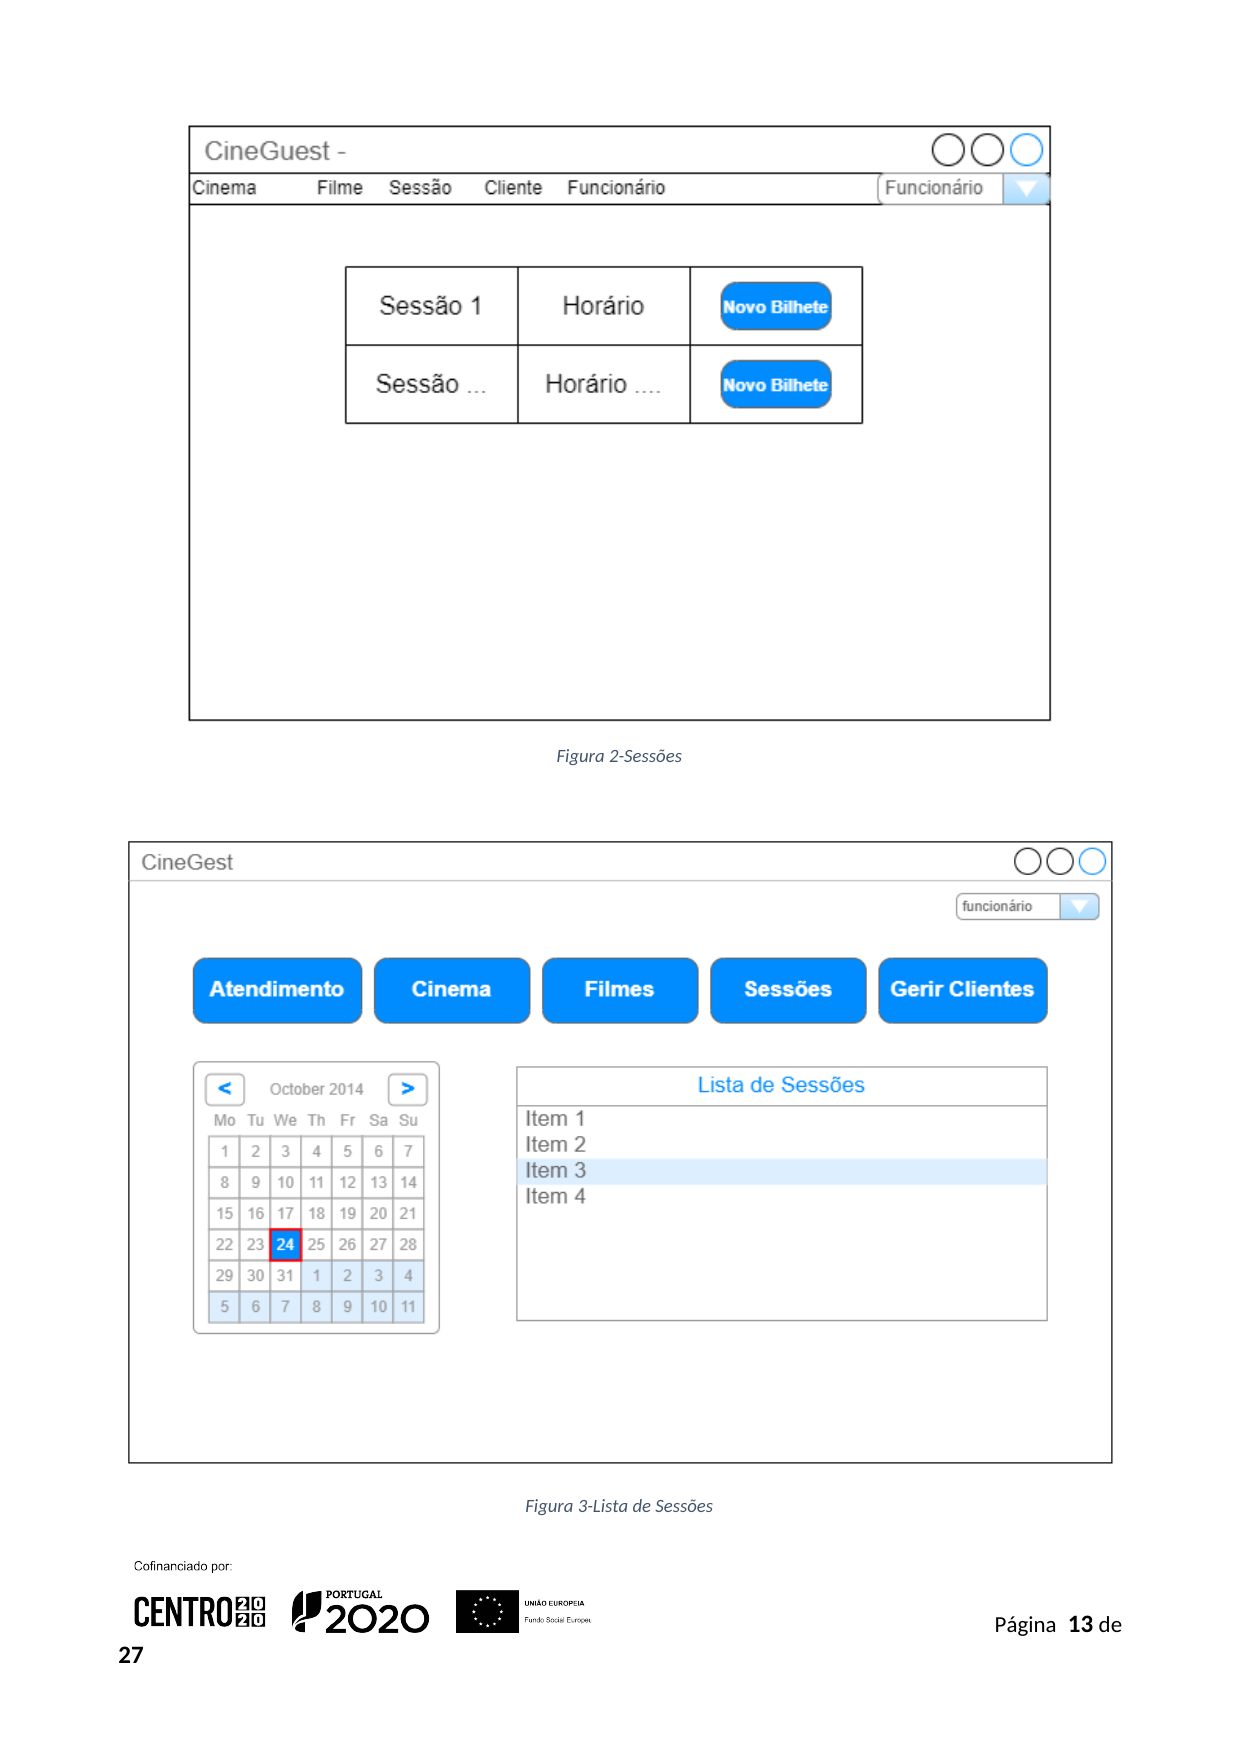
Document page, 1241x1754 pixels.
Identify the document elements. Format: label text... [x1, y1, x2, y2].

picture [181, 118, 1059, 729]
picture [118, 831, 1123, 1474]
picture [134, 1561, 592, 1633]
